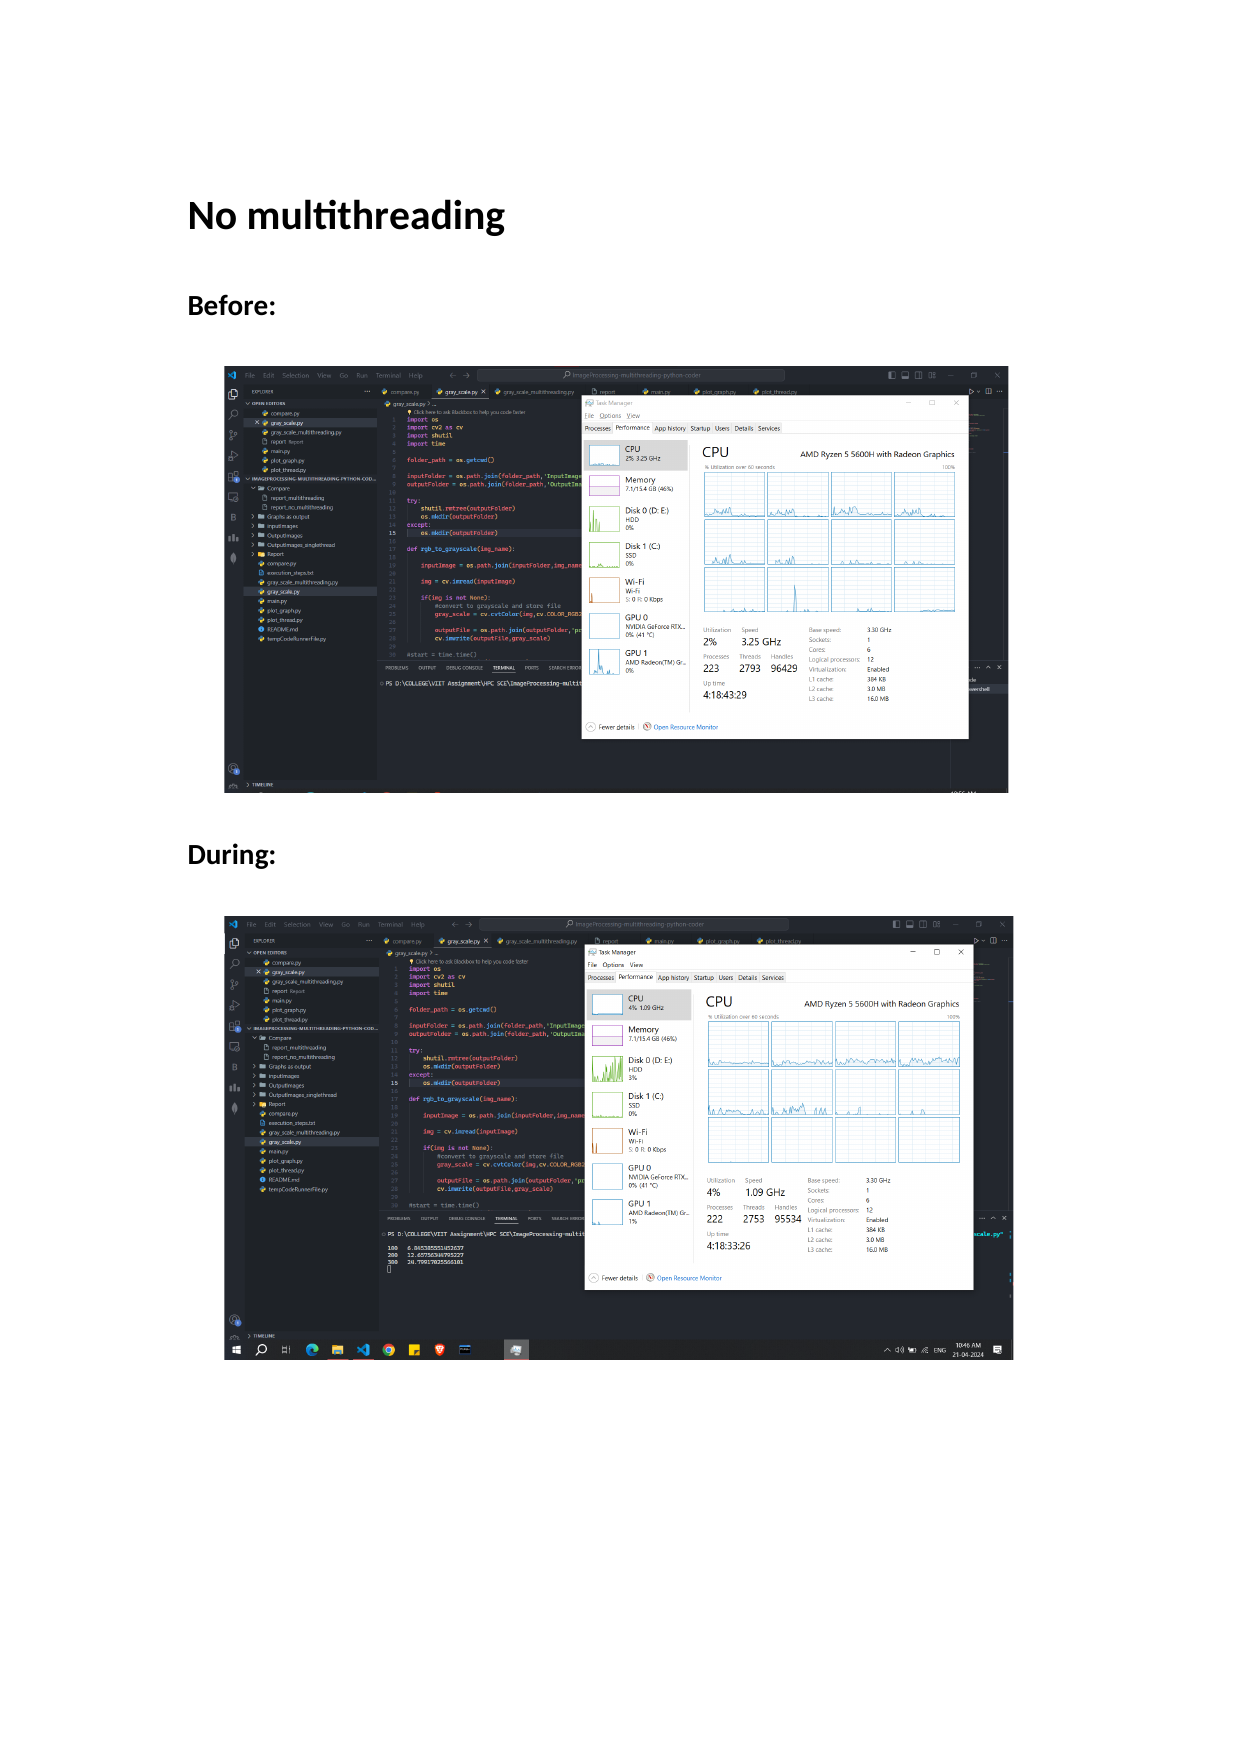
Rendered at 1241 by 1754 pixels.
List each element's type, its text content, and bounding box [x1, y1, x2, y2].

picture [224, 366, 1009, 793]
text No multithreading [187, 189, 1090, 240]
picture [224, 916, 1014, 1360]
text Before: [187, 287, 1090, 322]
text During: [187, 836, 1090, 872]
